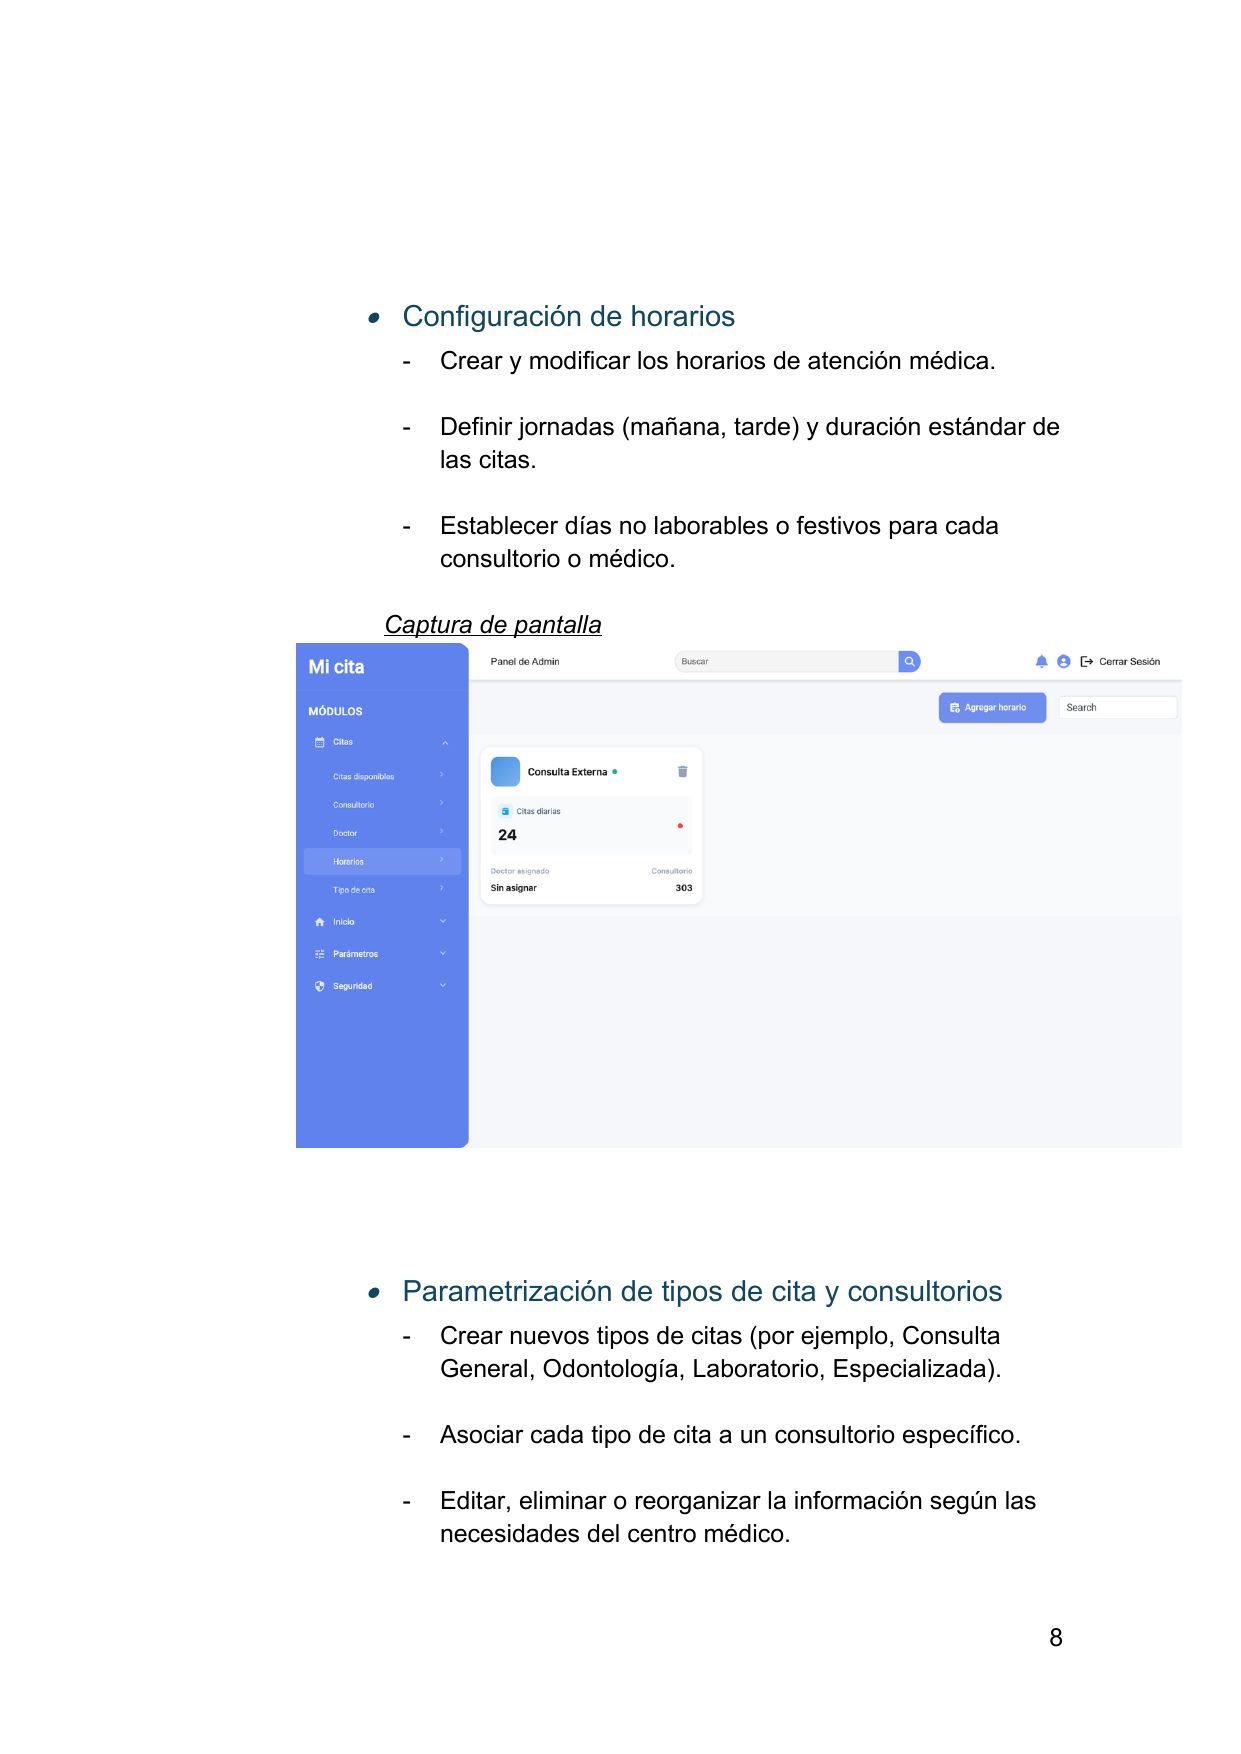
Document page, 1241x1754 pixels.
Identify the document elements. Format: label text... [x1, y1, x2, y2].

list Editar, eliminar o reorganizar la información según las necesidades del centro médico. [402, 1486, 1063, 1548]
list Captura de pantalla [383, 610, 1063, 639]
subtitle Configuración de horarios [365, 297, 1063, 332]
list Crear y modificar los horarios de atención médica. [402, 346, 1063, 375]
list Definir jornadas (mañana, tarde) y duración estándar de las citas. [402, 412, 1063, 474]
list Asociar cada tipo de cita a un consultorio específico. [402, 1420, 1063, 1449]
subtitle Parametrización de tipos de cita y consultorios [365, 1272, 1063, 1307]
list Establecer días no laborables o festivos para cada consultorio o médico. [402, 511, 1063, 573]
list Crear nuevos tipos de citas (por ejemplo, Consulta General, Odontología, Laboratorio, Especializada). [402, 1321, 1063, 1383]
picture [296, 643, 1182, 1148]
